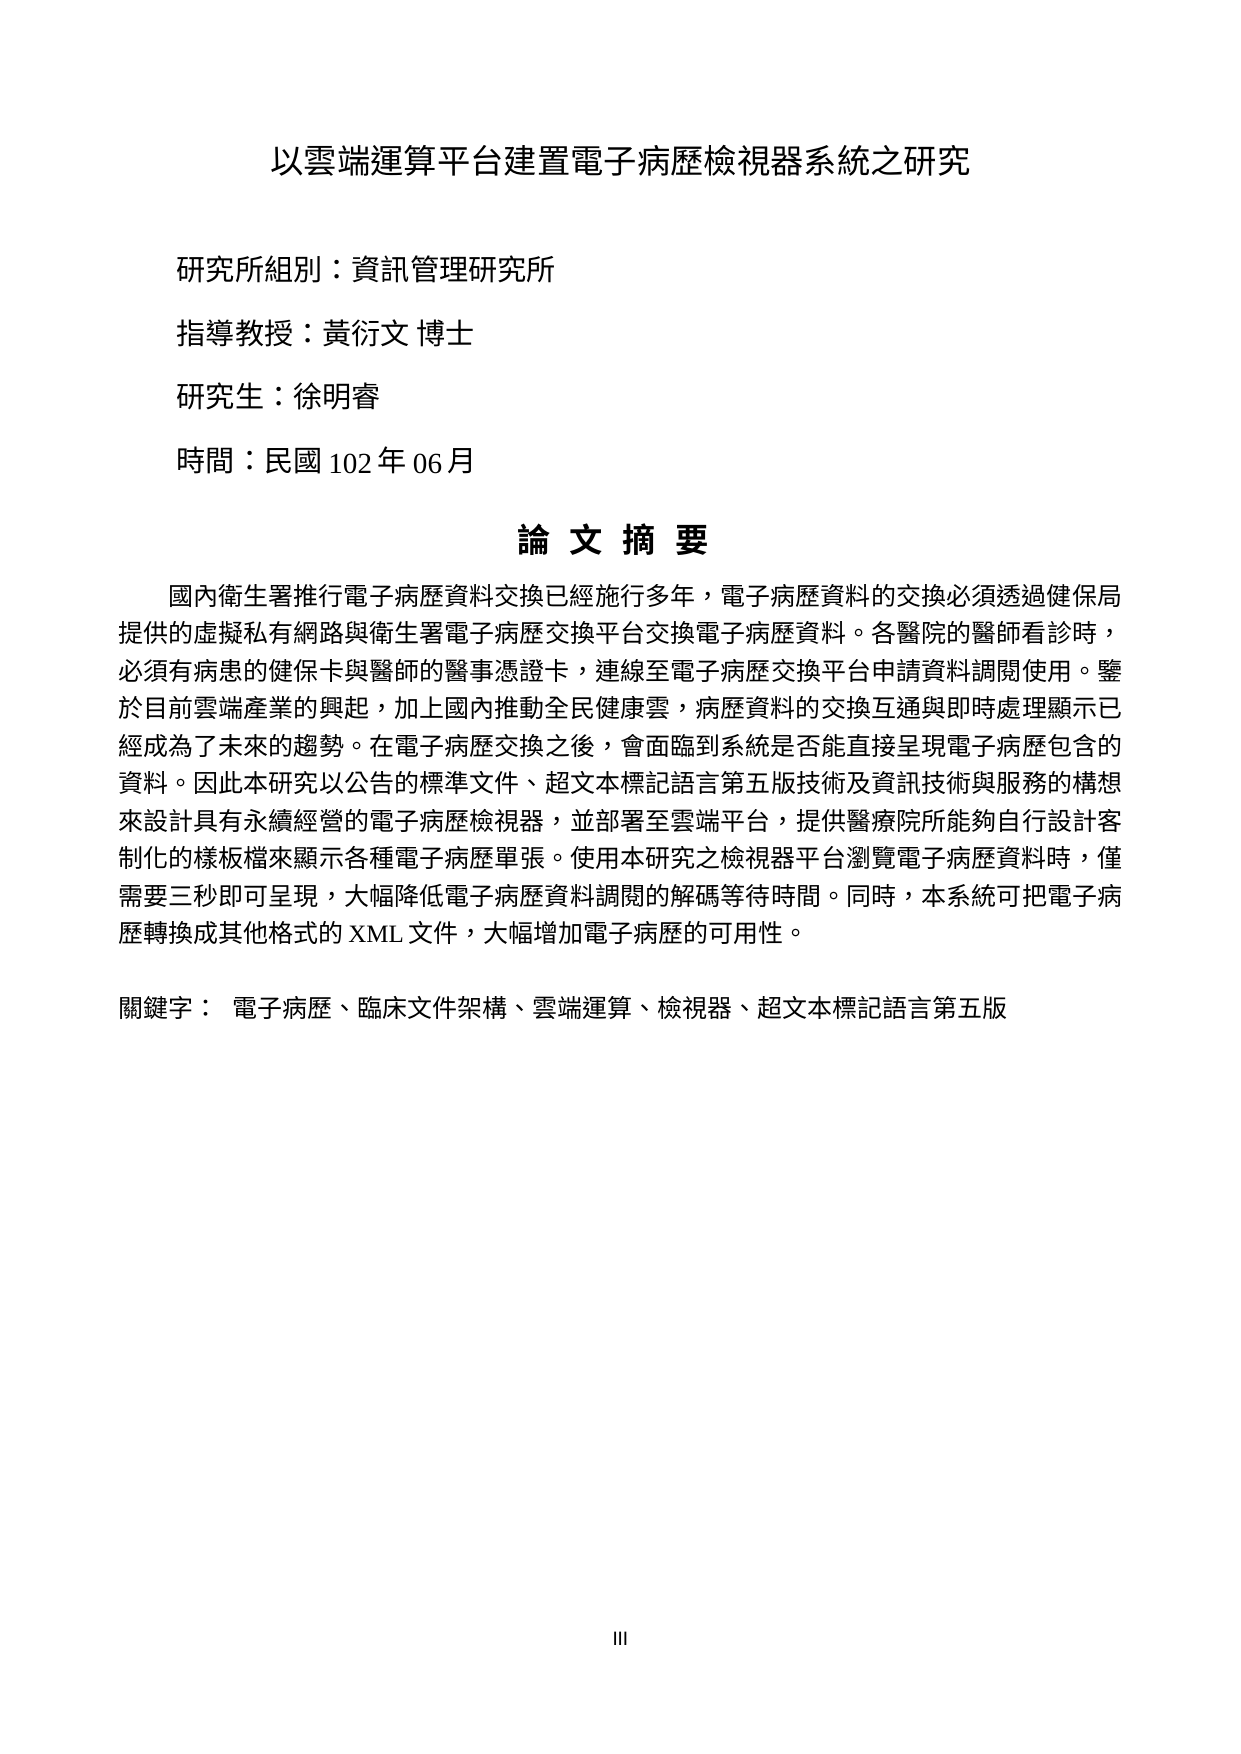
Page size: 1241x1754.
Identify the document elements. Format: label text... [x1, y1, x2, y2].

text 時間：民國102年06月 [118, 437, 1102, 479]
text 研究生：徐明睿 [118, 374, 1102, 416]
text 指導教授：黃衍文 博士 [118, 310, 1102, 353]
text 國內衛生署推行電子病歷資料交換已經施行多年，電子病歷資料的交換必須透過健保局提供的虛擬私有網路與衛生署電子病歷交換平台交換電子病歷資料。各醫院的醫師看診時，必須有病患的健保卡與醫師的醫事憑證卡，連線至電子病歷交換平台申請資料調閱使用。鑒於目前雲端產業的興起，加上國內推動全民健康雲，病歷資料的交換互通與即時處理顯示已經成為了未來的趨勢。在電子病歷交換之後，會面臨到系統是否能直接呈現電子病歷包含的資料。因此本研究以公告的標準文件、超文本標記語言第五版技術及資訊技術與服務的構想來設計具有永續經營的電子病歷檢視器，並部署至雲端平台，提供醫療院所能夠自行設計客制化的樣板檔來顯示各種電子病歷單張。使用本研究之檢視器平台瀏覽電子病歷資料時，僅需要三秒即可呈現，大幅降低電子病歷資料調閱的解碼等待時間。同時，本系統可把電子病歷轉換成其他格式的XML文件，大幅增加電子病歷的可用性。 [118, 576, 1122, 951]
title 論文摘要 [517, 501, 709, 576]
text 以雲端運算平台建置電子病歷檢視器系統之研究 [118, 122, 1122, 197]
text 關鍵字： 電子病歷、臨床文件架構、雲端運算、檢視器、超文本標記語言第五版 [118, 988, 1122, 1026]
text 研究所組別：資訊管理研究所 [118, 247, 1102, 289]
